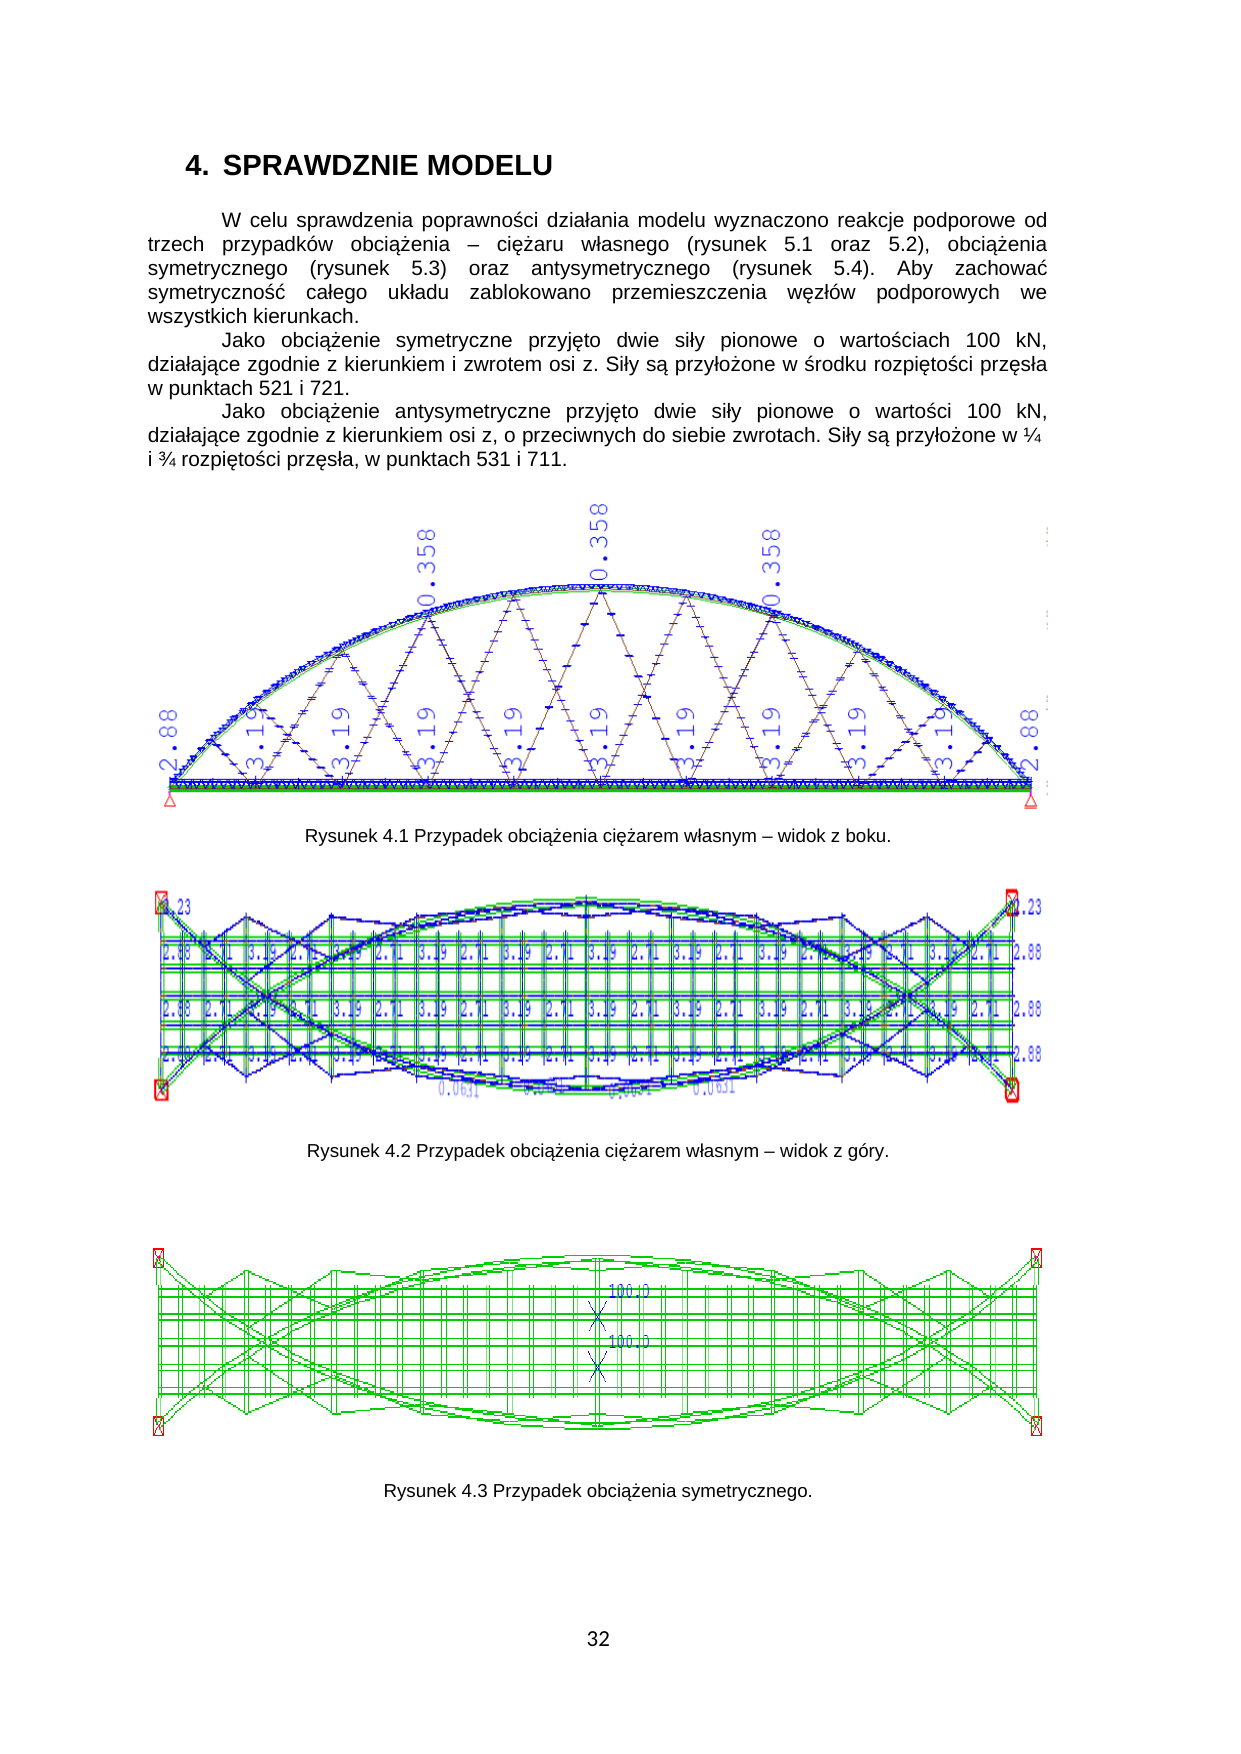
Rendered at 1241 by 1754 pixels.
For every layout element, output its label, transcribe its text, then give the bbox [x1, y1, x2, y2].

text Rysunek 4.1 Przypadek obciążenia ciężarem własnym – widok z boku. [148, 825, 1048, 846]
text Rysunek 4.3 Przypadek obciążenia symetrycznego. [148, 1479, 1048, 1501]
text Rysunek 4.2 Przypadek obciążenia ciężarem własnym – widok z góry. [148, 1140, 1048, 1162]
picture [147, 497, 1048, 825]
picture [147, 1235, 1048, 1455]
text Jako obciążenie antysymetryczne przyjęto dwie siły pionowe o wartości 100 kN, działające zgodnie z kierunkiem osi z, o przeciwnych do siebie zwrotach. Siły są przyłożone w ¼ i ¾ rozpiętości przęsła, w punktach 531 i 711. [148, 399, 1048, 471]
list SPRAWDZNIE MODELU [185, 148, 1048, 181]
picture [148, 866, 1048, 1115]
text Jako obciążenie symetryczne przyjęto dwie siły pionowe o wartościach 100 kN, działające zgodnie z kierunkiem i zwrotem osi z. Siły są przyłożone w środku rozpiętości przęsła w punktach 521 i 721. [148, 327, 1048, 399]
text W celu sprawdzenia poprawności działania modelu wyznaczono reakcje podporowe od trzech przypadków obciążenia – ciężaru własnego (rysunek 5.1 oraz 5.2), obciążenia symetrycznego (rysunek 5.3) oraz antysymetrycznego (rysunek 5.4). Aby zachować symetryczność całego układu zablokowano przemieszczenia węzłów podporowych we wszystkich kierunkach. [148, 208, 1048, 327]
